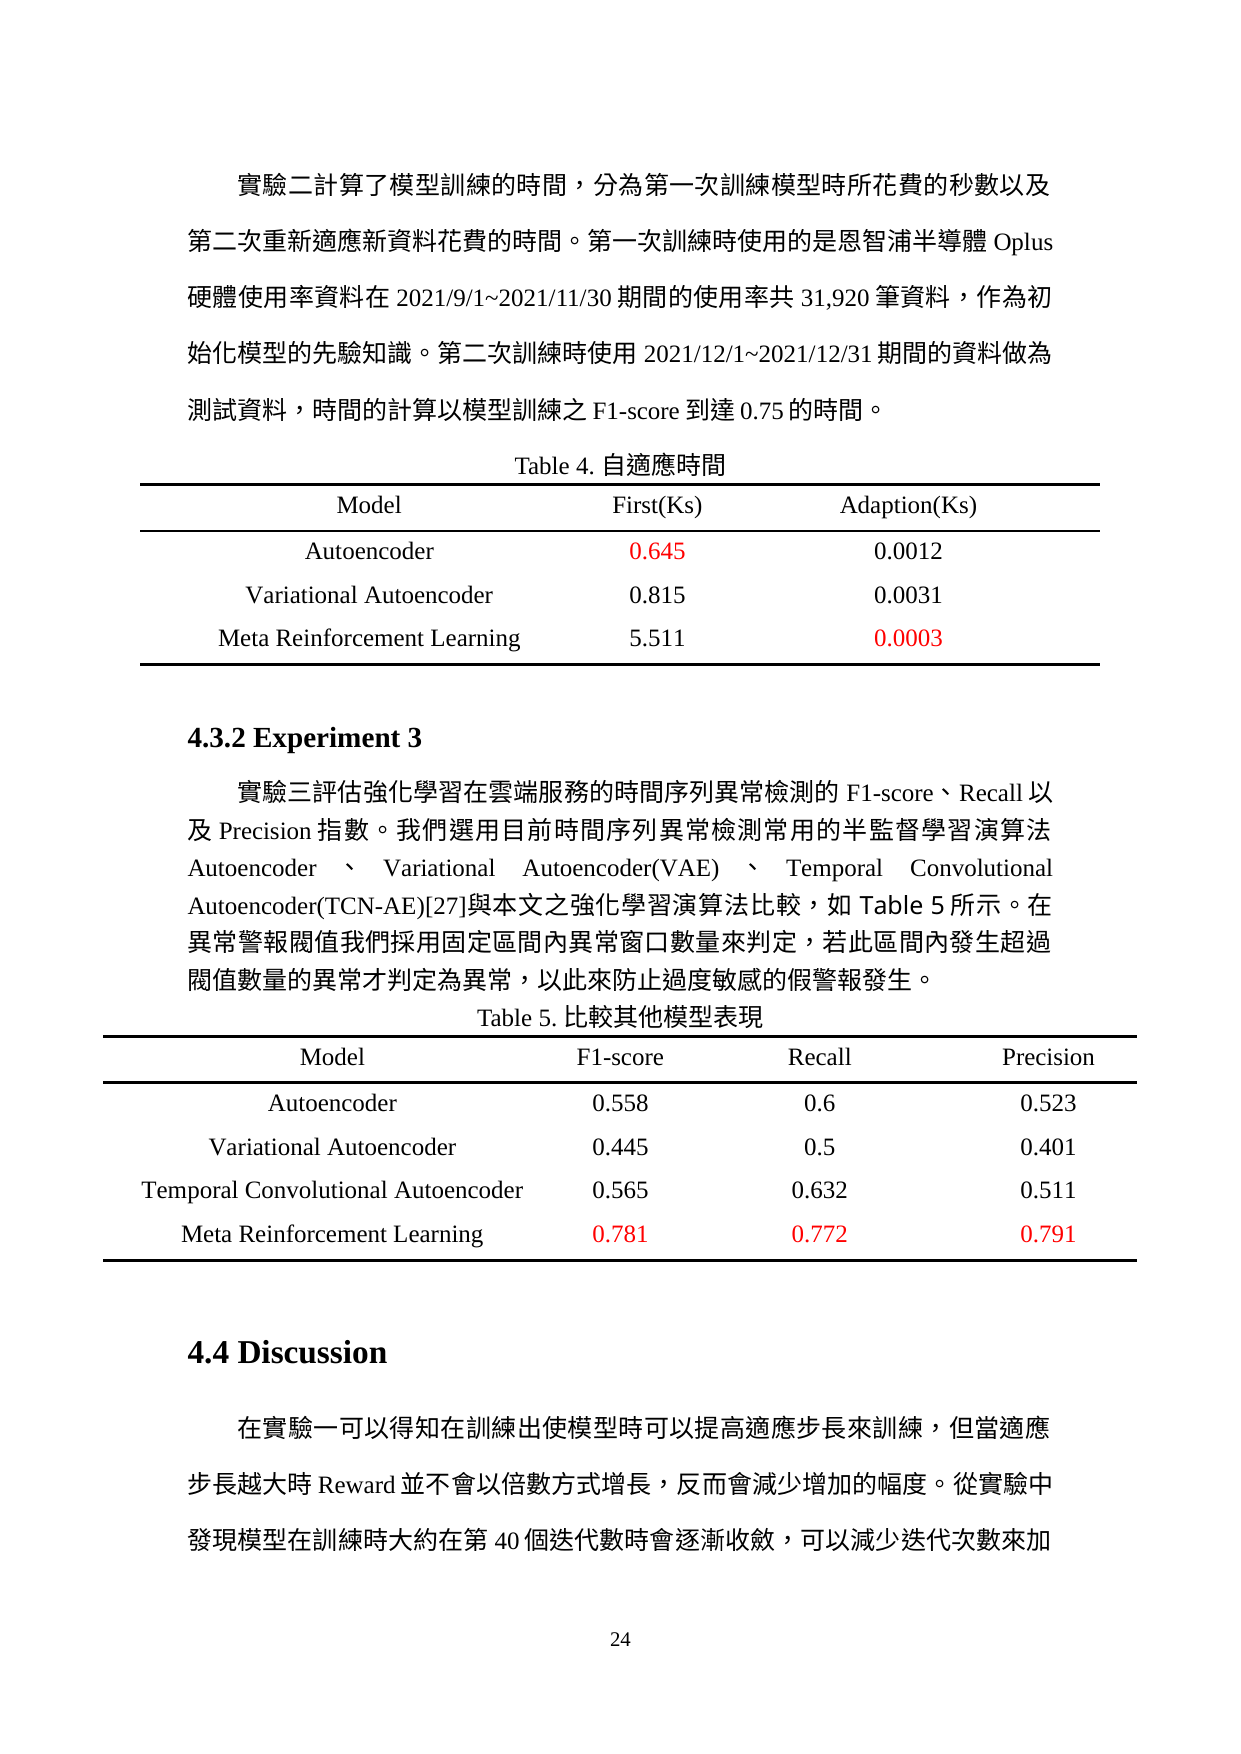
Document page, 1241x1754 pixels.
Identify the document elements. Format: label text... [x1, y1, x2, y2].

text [187, 1408, 1053, 1558]
text 4.3.2 Experiment 3 [187, 718, 1053, 755]
table_cell 0.791 [960, 1215, 1137, 1258]
table_header Precision [960, 1038, 1137, 1081]
table_cell 0.0031 [716, 575, 1100, 619]
table_header First(Ks) [598, 486, 716, 529]
table_cell 0.558 [561, 1084, 679, 1127]
table_cell Variational Autoencoder [140, 575, 598, 619]
table_cell 0.445 [561, 1127, 679, 1171]
text 實驗三評估強化學習在雲端服務的時間序列異常檢測的F1-score、Recall以及Precision指數。我們選用目前時間序列異常檢測常用的半監督學習演算法Autoencoder、Variational Autoencoder(VAE)、Temporal Convolutional Autoencoder(TCN-AE)[27]與本文之強化學習演算法比較，如Table 5所示。在異常警報閥值我們採用固定區間內異常窗口數量來判定，若此區間內發生超過閥值數量的異常才判定為異常，以此來防止過度敏感的假警報發生。 [187, 772, 1053, 997]
table_cell Meta Reinforcement Learning [103, 1215, 561, 1258]
table_cell 0.6 [679, 1084, 960, 1127]
table_cell 0.5 [679, 1127, 960, 1171]
table_cell 0.781 [561, 1215, 679, 1258]
table_cell 0.565 [561, 1171, 679, 1215]
table_cell 0.401 [960, 1127, 1137, 1171]
table_header F1-score [561, 1038, 679, 1081]
table_cell 0.0003 [716, 619, 1100, 663]
table_cell 0.632 [679, 1171, 960, 1215]
table_cell 0.511 [960, 1171, 1137, 1215]
table_header Model [140, 486, 598, 529]
table_cell 0.0012 [716, 532, 1100, 575]
table_cell 5.511 [598, 619, 716, 663]
text 4.4 Discussion [187, 1313, 1053, 1388]
table_cell 0.772 [679, 1215, 960, 1258]
table_cell 0.815 [598, 575, 716, 619]
table_cell Variational Autoencoder [103, 1127, 561, 1171]
text 實驗二計算了模型訓練的時間，分為第一次訓練模型時所花費的秒數以及第二次重新適應新資料花費的時間。第一次訓練時使用的是恩智浦半導體Oplus硬體使用率資料在2021/9/1~2021/11/30期間的使用率共31,920筆資料，作為初始化模型的先驗知識。第二次訓練時使用2021/12/1~2021/12/31期間的資料做為測試資料，時間的計算以模型訓練之F1-score到達0.75的時間。 [187, 164, 1053, 427]
table_header Model [103, 1038, 561, 1081]
table_cell Autoencoder [103, 1084, 561, 1127]
table_cell Temporal Convolutional Autoencoder [103, 1171, 561, 1215]
table_cell 0.645 [598, 532, 716, 575]
table_cell Autoencoder [140, 532, 598, 575]
table_cell Meta Reinforcement Learning [140, 619, 598, 663]
table_cell 0.523 [960, 1084, 1137, 1127]
table_header Recall [679, 1038, 960, 1081]
table_header Adaption(Ks) [716, 486, 1100, 529]
